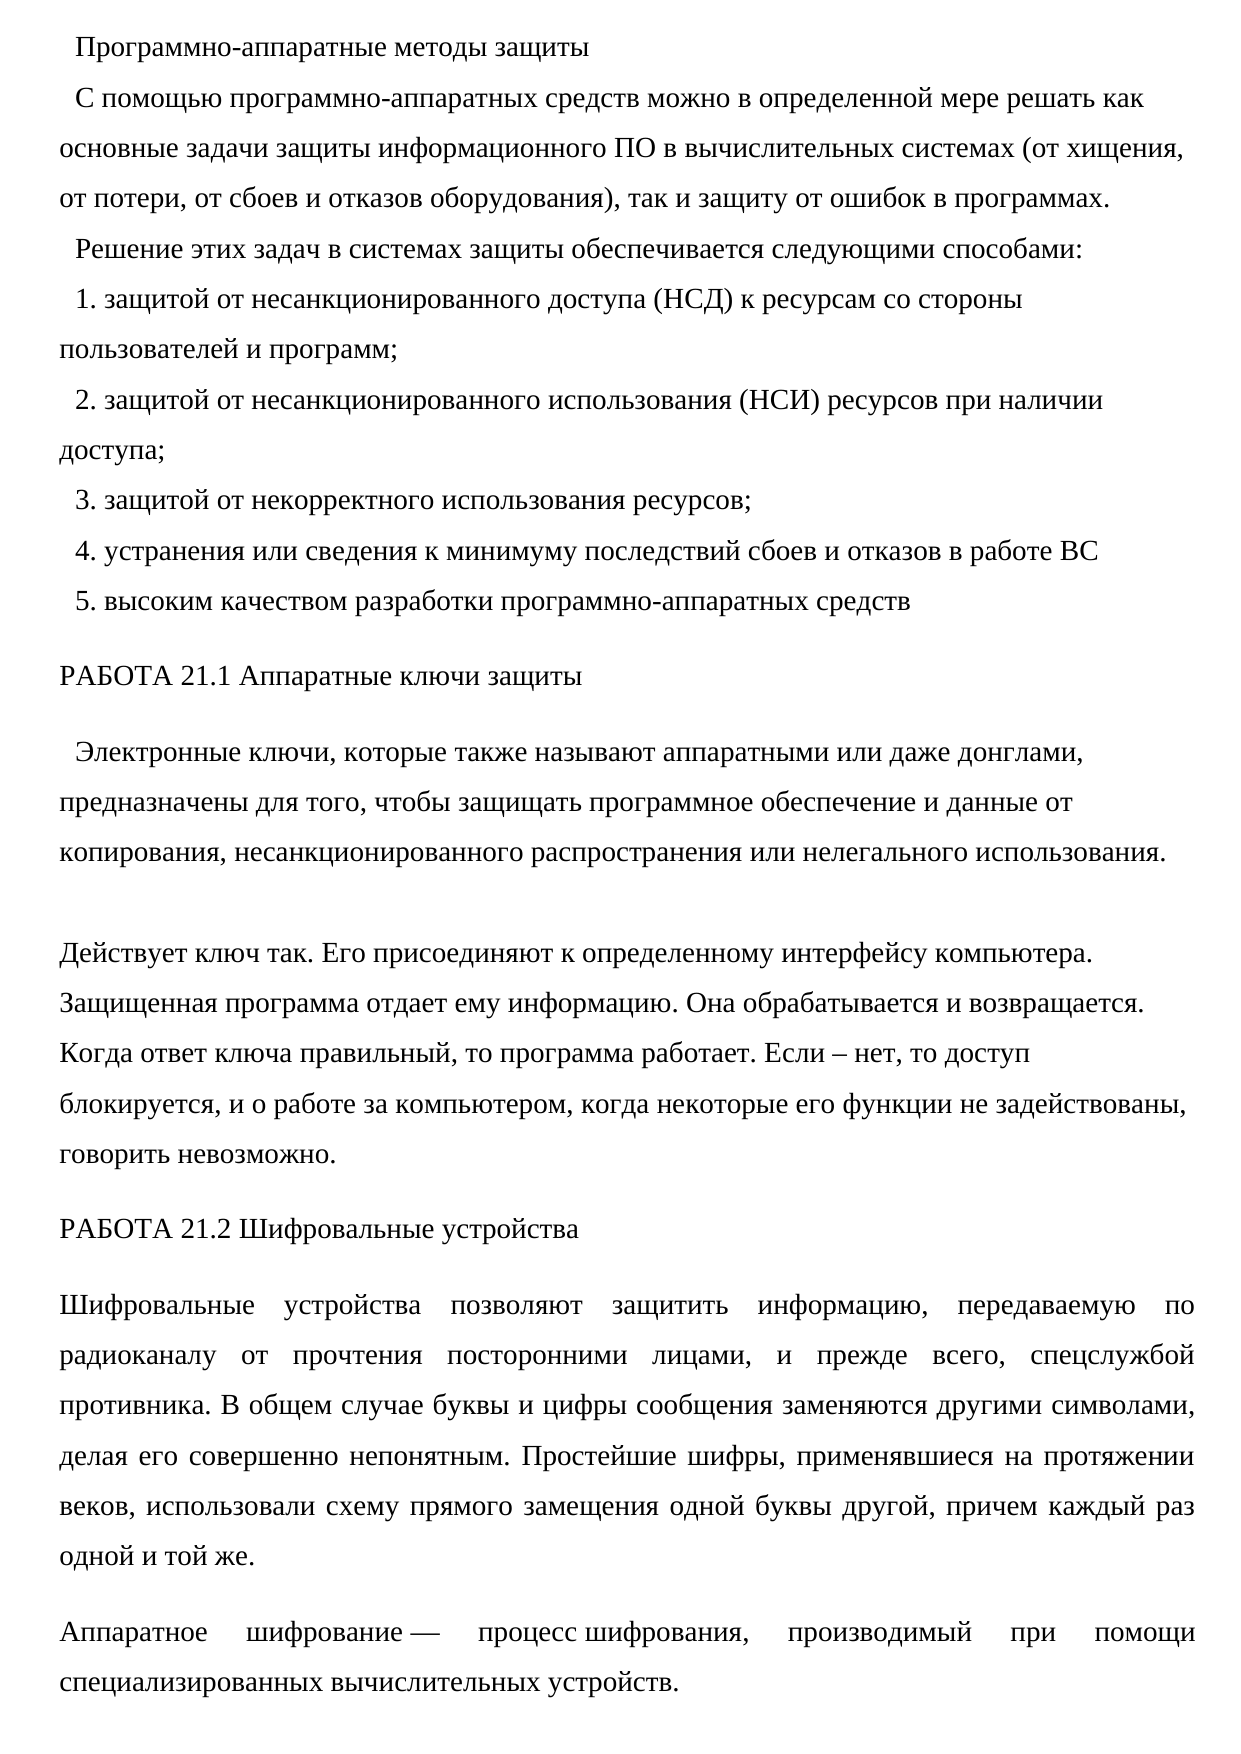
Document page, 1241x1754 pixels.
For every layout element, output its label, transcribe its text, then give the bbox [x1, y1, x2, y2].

text РАБОТА 21.1 Аппаратные ключи защиты [59, 658, 1196, 692]
subtitle 5. высоким качеством разработки программно-аппаратных средств [59, 583, 1196, 617]
text Аппаратное шифрование — процесс шифрования, производимый при помощи специализированных вычислительных устройств. [59, 1614, 1196, 1697]
text Шифровальные устройства позволяют защитить информацию, передаваемую по радиоканалу от прочтения посторонними лицами, и прежде всего, спецслужбой противника. В общем случае буквы и цифры сообщения заменяются другими символами, делая его совершенно непонятным. Простейшие шифры, применявшиеся на протяжении веков, использовали схему прямого замещения одной буквы другой, причем каждый раз одной и той же. [59, 1287, 1196, 1572]
text РАБОТА 21.2 Шифровальные устройства [59, 1211, 1196, 1245]
subtitle 3. защитой от некорректного использования ресурсов; [59, 482, 1196, 516]
subtitle Решение этих задач в системах защиты обеспечивается следующими способами: [59, 231, 1196, 264]
subtitle 1. защитой от несанкционированного доступа (НСД) к ресурсам со стороны пользователей и программ; [59, 281, 1196, 365]
subtitle С помощью программно-аппаратных средств можно в определенной мере решать как основные задачи защиты информационного ПО в вычислительных системах (от хищения, от потери, от сбоев и отказов оборудования), так и защиту от ошибок в программах. [59, 80, 1196, 214]
subtitle Электронные ключи, которые также называют аппаратными или даже донглами, предназначены для того, чтобы защищать программное обеспечение и данные от копирования, несанкционированного распространения или нелегального использования. Действует ключ так. Его присоединяют к определенному интерфейсу компьютера. Защищенная программа отдает ему информацию. Она обрабатывается и возвращается. Когда ответ ключа правильный, то программа работает. Если – нет, то доступ блокируется, и о работе за компьютером, когда некоторые его функции не задействованы, говорить невозможно. [59, 734, 1196, 1170]
subtitle Программно-аппаратные методы защиты [59, 29, 1196, 63]
subtitle 4. устранения или сведения к минимуму последствий сбоев и отказов в работе ВС [59, 533, 1196, 566]
subtitle 2. защитой от несанкционированного использования (НСИ) ресурсов при наличии доступа; [59, 382, 1196, 466]
